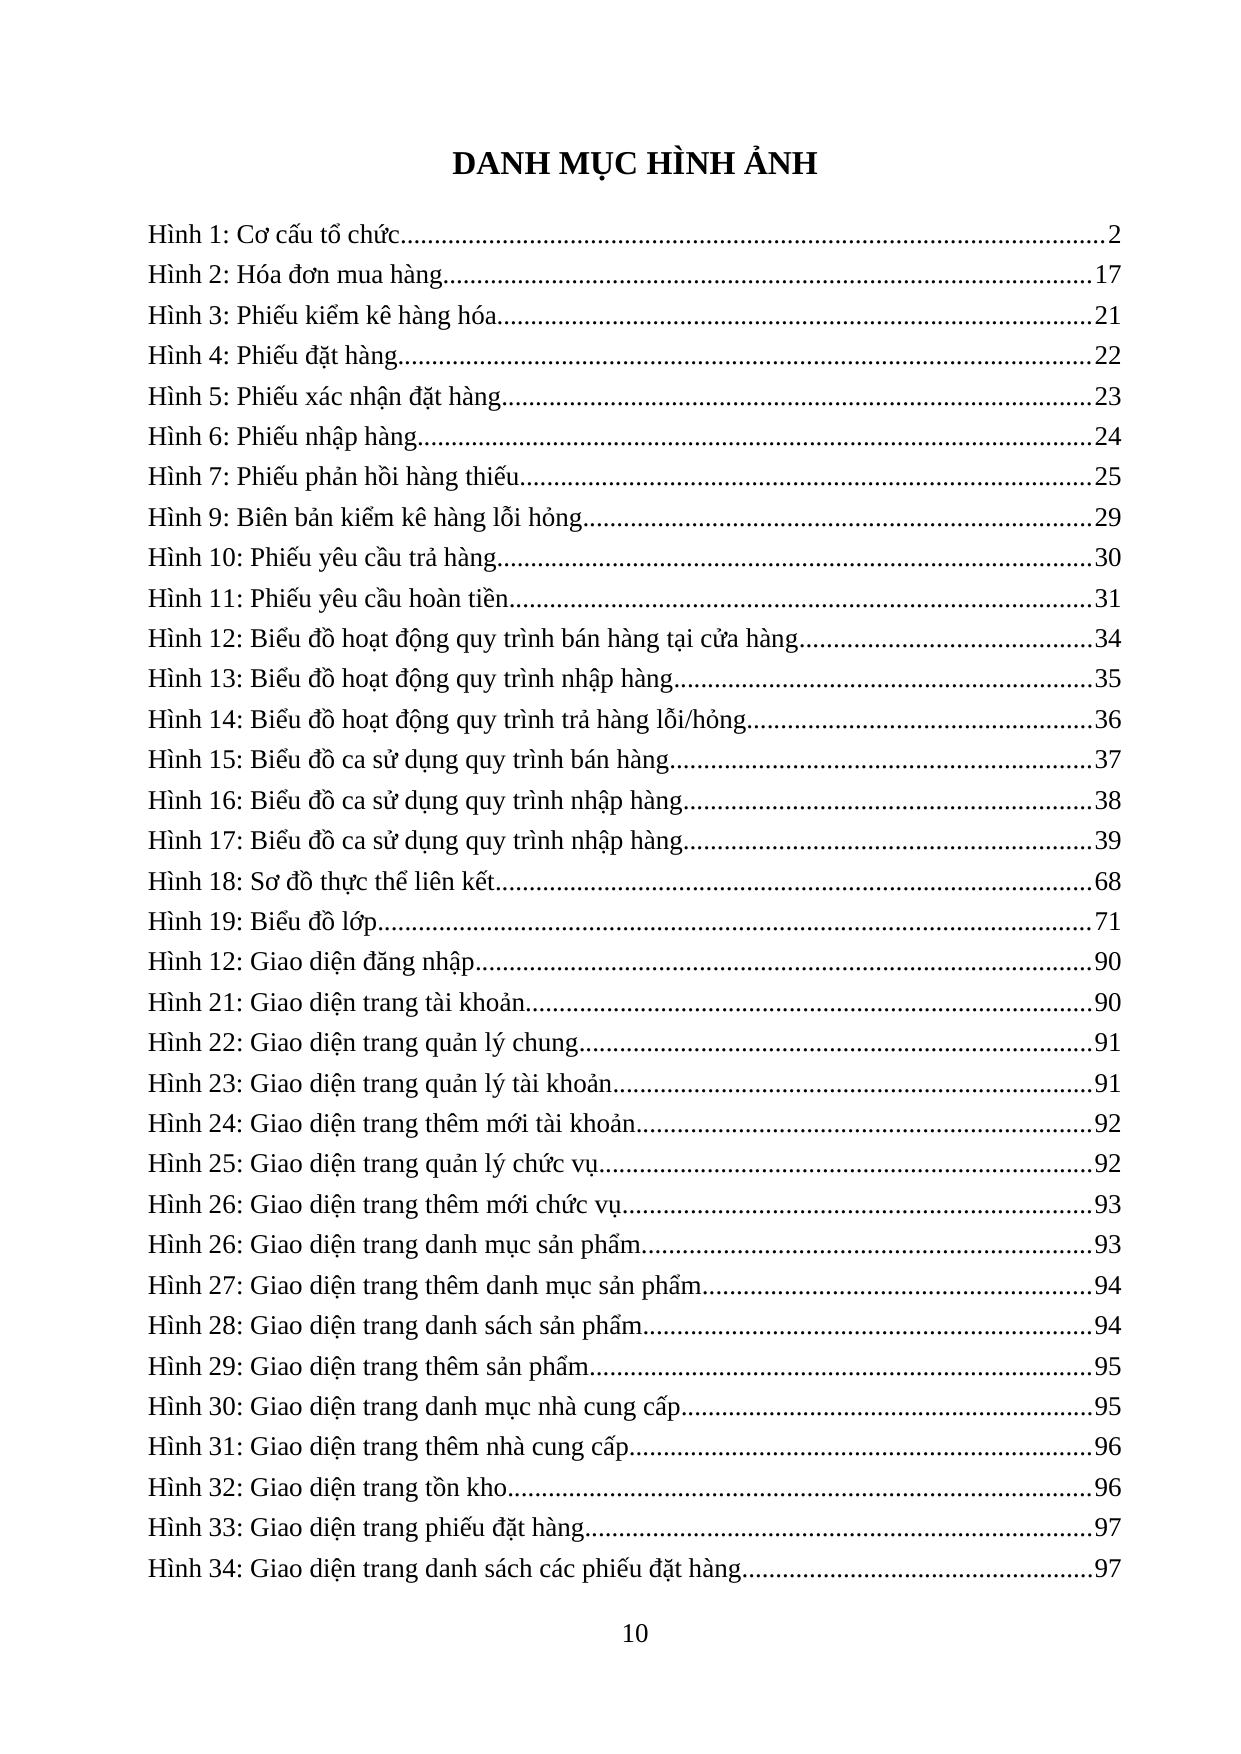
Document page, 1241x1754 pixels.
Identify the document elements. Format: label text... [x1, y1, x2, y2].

subtitle DANH MỤC HÌNH ẢNH [148, 143, 1122, 181]
text Hình 26: Giao diện trang danh mục sản phẩm. 93 [148, 1228, 1122, 1259]
text Hình 22: Giao diện trang quản lý chung 91 [148, 1026, 1122, 1057]
text Hình 33: Giao diện trang phiếu đặt hàng 97 [148, 1511, 1122, 1542]
text Hình 4: Phiếu đặt hàng 22 [148, 339, 1122, 370]
text Hình 12: Giao diện đăng nhập 90 [148, 945, 1122, 977]
text Hình 27: Giao diện trang thêm danh mục sản phẩm 94 [148, 1269, 1122, 1300]
text Hình 31: Giao diện trang thêm nhà cung cấp 96 [148, 1430, 1122, 1462]
text Hình 23: Giao diện trang quản lý tài khoản 91 [148, 1067, 1122, 1098]
text Hình 18: Sơ đồ thực thể liên kết 68 [148, 864, 1122, 896]
text Hình 19: Biểu đồ lớp 71 [148, 905, 1122, 936]
text Hình 1: Cơ cấu tổ chức 2 [148, 218, 1122, 249]
text Hình 3: Phiếu kiểm kê hàng hóa 21 [148, 299, 1122, 330]
text Hình 9: Biên bản kiểm kê hàng lỗi hỏng 29 [148, 501, 1122, 532]
text Hình 26: Giao diện trang thêm mới chức vụ 93 [148, 1188, 1122, 1219]
text Hình 12: Biểu đồ hoạt động quy trình bán hàng tại cửa hàng 34 [148, 622, 1122, 653]
text Hình 14: Biểu đồ hoạt động quy trình trả hàng lỗi/hỏng 36 [148, 703, 1122, 734]
text Hình 29: Giao diện trang thêm sản phẩm 95 [148, 1349, 1122, 1381]
text Hình 16: Biểu đồ ca sử dụng quy trình nhập hàng 38 [148, 784, 1122, 815]
text Hình 13: Biểu đồ hoạt động quy trình nhập hàng 35 [148, 662, 1122, 694]
text Hình 34: Giao diện trang danh sách các phiếu đặt hàng 97 [148, 1552, 1122, 1583]
text Hình 11: Phiếu yêu cầu hoàn tiền 31 [148, 582, 1122, 613]
text Hình 21: Giao diện trang tài khoản 90 [148, 986, 1122, 1017]
text Hình 25: Giao diện trang quản lý chức vụ 92 [148, 1147, 1122, 1179]
text Hình 28: Giao diện trang danh sách sản phẩm 94 [148, 1309, 1122, 1340]
text Hình 6: Phiếu nhập hàng 24 [148, 420, 1122, 451]
text Hình 2: Hóa đơn mua hàng 17 [148, 258, 1122, 289]
text Hình 24: Giao diện trang thêm mới tài khoản 92 [148, 1107, 1122, 1138]
text Hình 7: Phiếu phản hồi hàng thiếu 25 [148, 460, 1122, 492]
text Hình 30: Giao diện trang danh mục nhà cung cấp 95 [148, 1390, 1122, 1421]
text Hình 10: Phiếu yêu cầu trả hàng 30 [148, 541, 1122, 572]
text Hình 32: Giao diện trang tồn kho 96 [148, 1471, 1122, 1502]
text Hình 5: Phiếu xác nhận đặt hàng 23 [148, 379, 1122, 411]
text Hình 17: Biểu đồ ca sử dụng quy trình nhập hàng 39 [148, 824, 1122, 855]
text Hình 15: Biểu đồ ca sử dụng quy trình bán hàng 37 [148, 743, 1122, 774]
